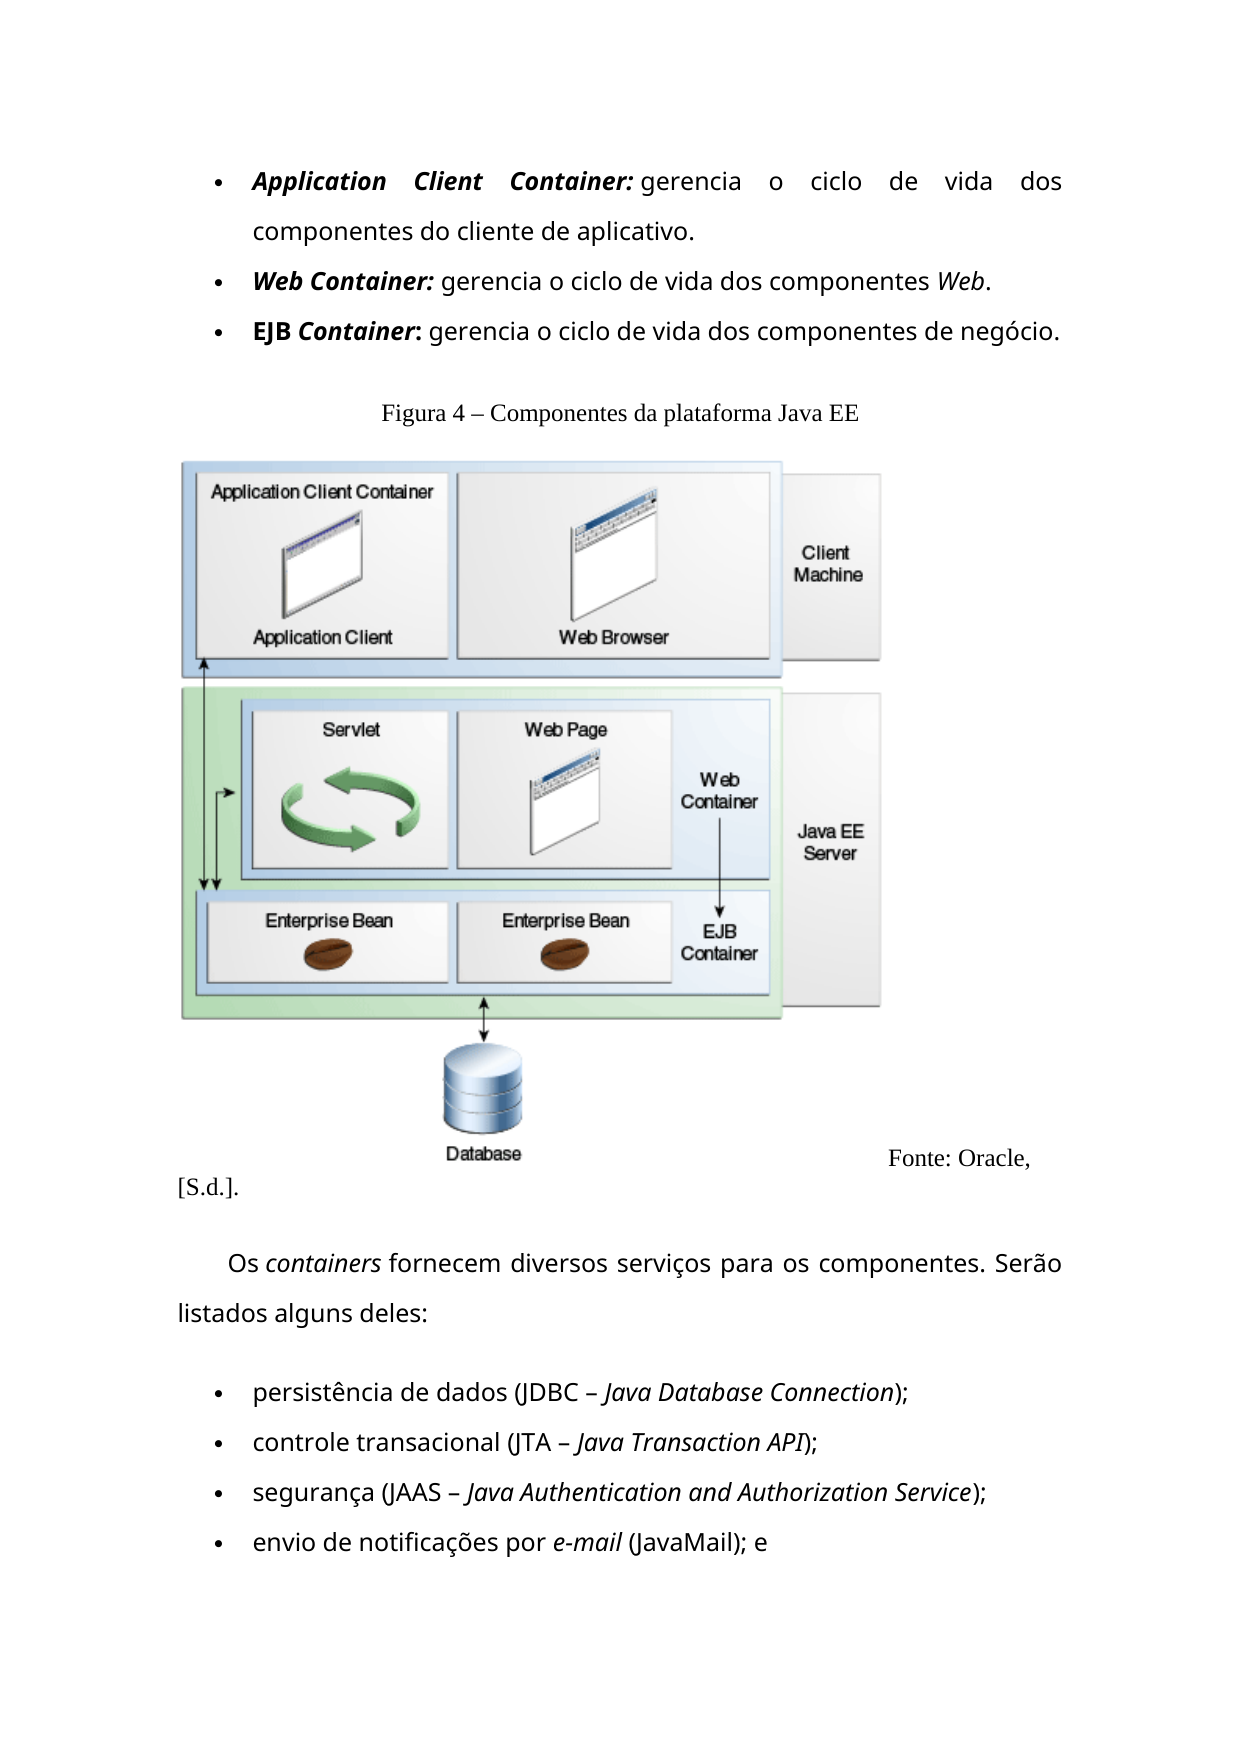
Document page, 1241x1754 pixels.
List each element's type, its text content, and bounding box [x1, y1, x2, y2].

list Web Container: gerencia o ciclo de vida dos componentes Web. [215, 248, 1063, 298]
list envio de notificações por e-mail (JavaMail); e [215, 1509, 1063, 1559]
list persistência de dados (JDBC – Java Database Connection); [215, 1359, 1063, 1409]
text Os containers fornecem diversos serviços para os componentes. Serão listados alguns deles: [177, 1230, 1063, 1330]
list EJB Container: gerencia o ciclo de vida dos componentes de negócio. [215, 298, 1063, 348]
list segurança (JAAS – Java Authentication and Authorization Service); [215, 1459, 1063, 1509]
picture [177, 456, 888, 1167]
text Figura 4 – Componentes da plataforma Java EE [177, 377, 1063, 427]
list Application Client Container: gerencia o ciclo de vida dos componentes do cliente de aplicativo. [215, 148, 1063, 248]
list controle transacional (JTA – Java Transaction API); [215, 1409, 1063, 1459]
